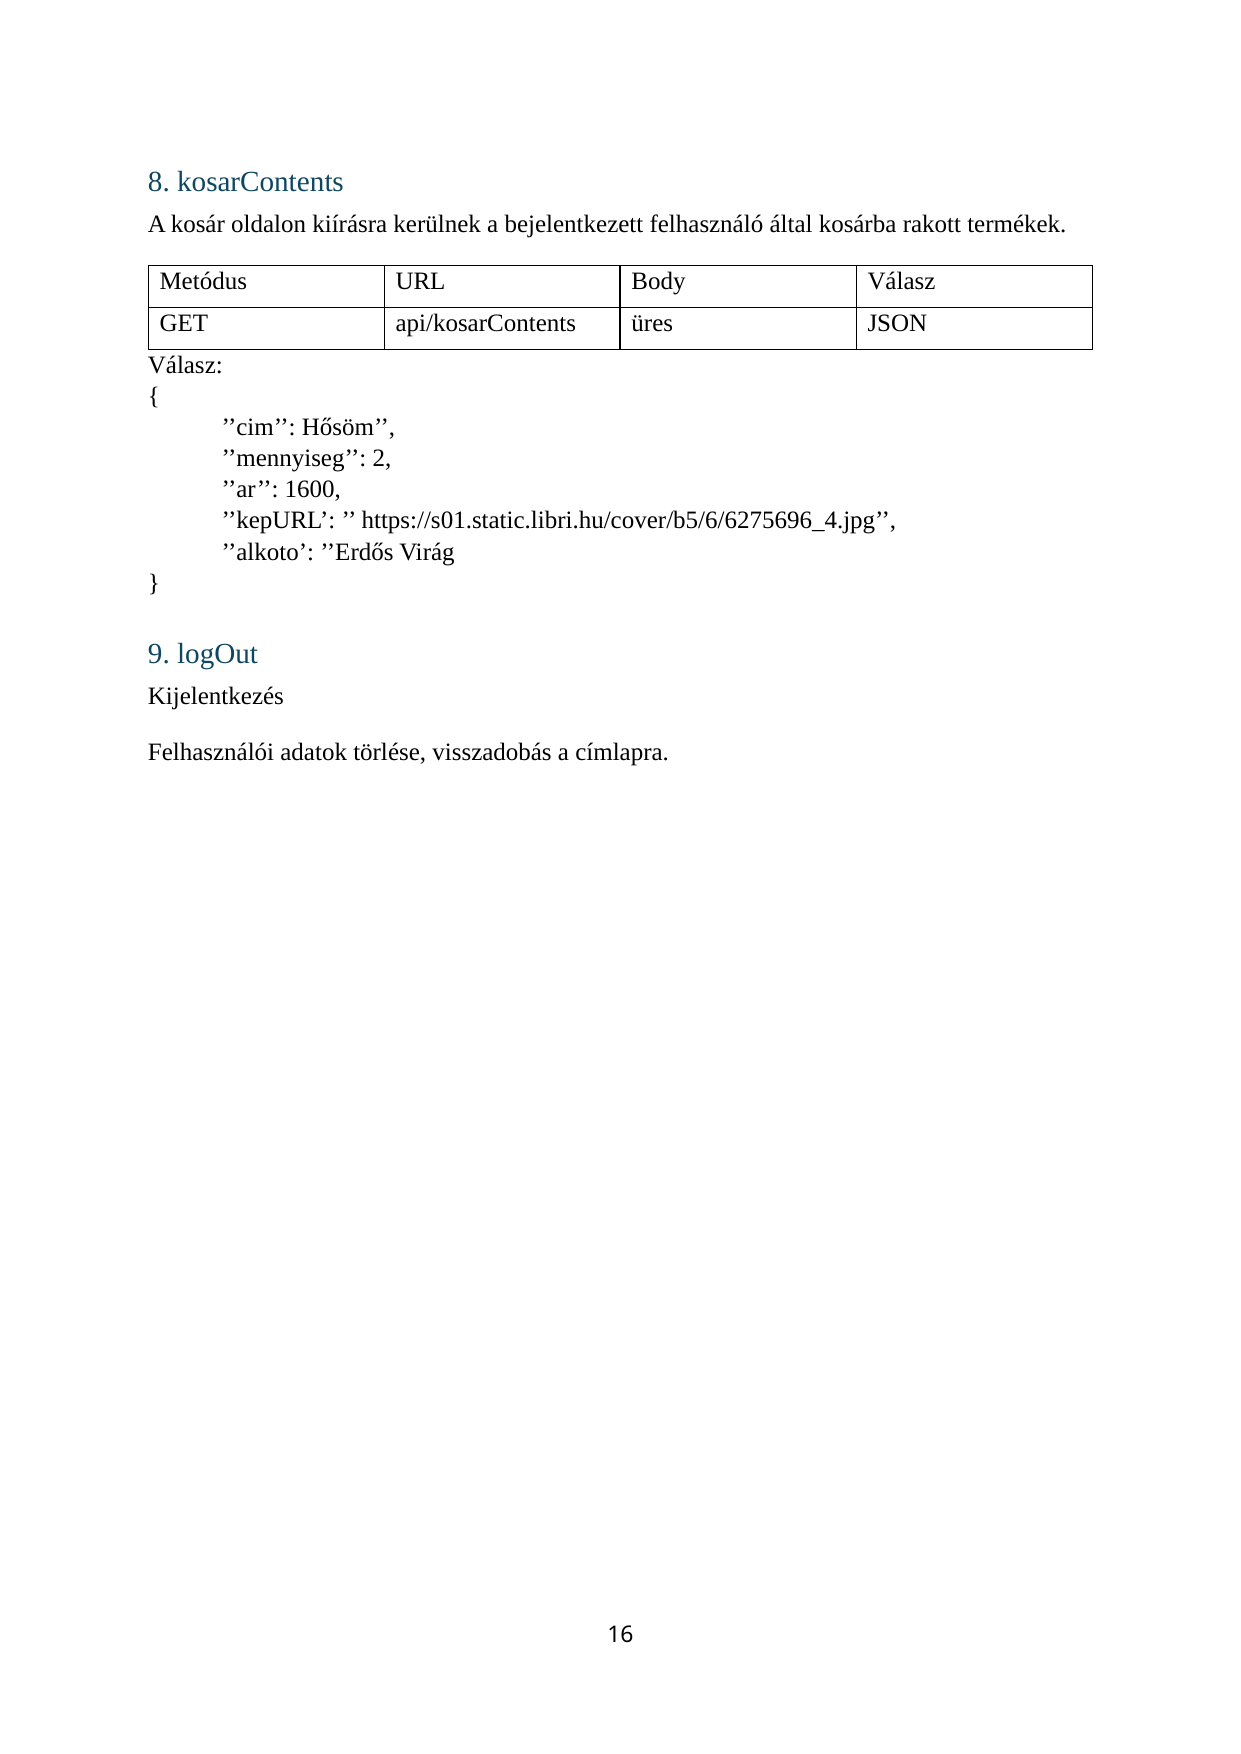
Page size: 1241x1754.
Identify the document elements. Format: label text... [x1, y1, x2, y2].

text ’’kepURL’: ’’ https://s01.static.libri.hu/cover/b5/6/6275696_4.jpg’’, [148, 506, 1093, 534]
table_header Metódus [149, 266, 384, 307]
text ’’cim’’: Hősöm’’, [148, 412, 1093, 441]
table_cell üres [621, 308, 856, 349]
subtitle 9. logOut [148, 636, 1093, 670]
text A kosár oldalon kiírásra kerülnek a bejelentkezett felhasználó által kosárba rakott termékek. [148, 209, 1093, 237]
table_cell JSON [857, 308, 1092, 349]
table_cell GET [149, 308, 384, 349]
text ’’mennyiseg’’: 2, [148, 443, 1093, 472]
text Felhasználói adatok törlése, visszadobás a címlapra. [148, 737, 1093, 766]
table_header Body [621, 266, 856, 307]
text ’’ar’’: 1600, [148, 474, 1093, 503]
text Válasz: [148, 350, 1093, 379]
text { [148, 381, 1093, 410]
text Kijelentkezés [148, 681, 1093, 709]
text ’’alkoto’: ’’Erdős Virág [148, 537, 1093, 565]
subtitle 8. kosarContents [148, 164, 1093, 198]
table_cell api/kosarContents [385, 308, 619, 349]
text } [148, 568, 1093, 596]
table_header Válasz [857, 266, 1092, 307]
table_header URL [385, 266, 619, 307]
